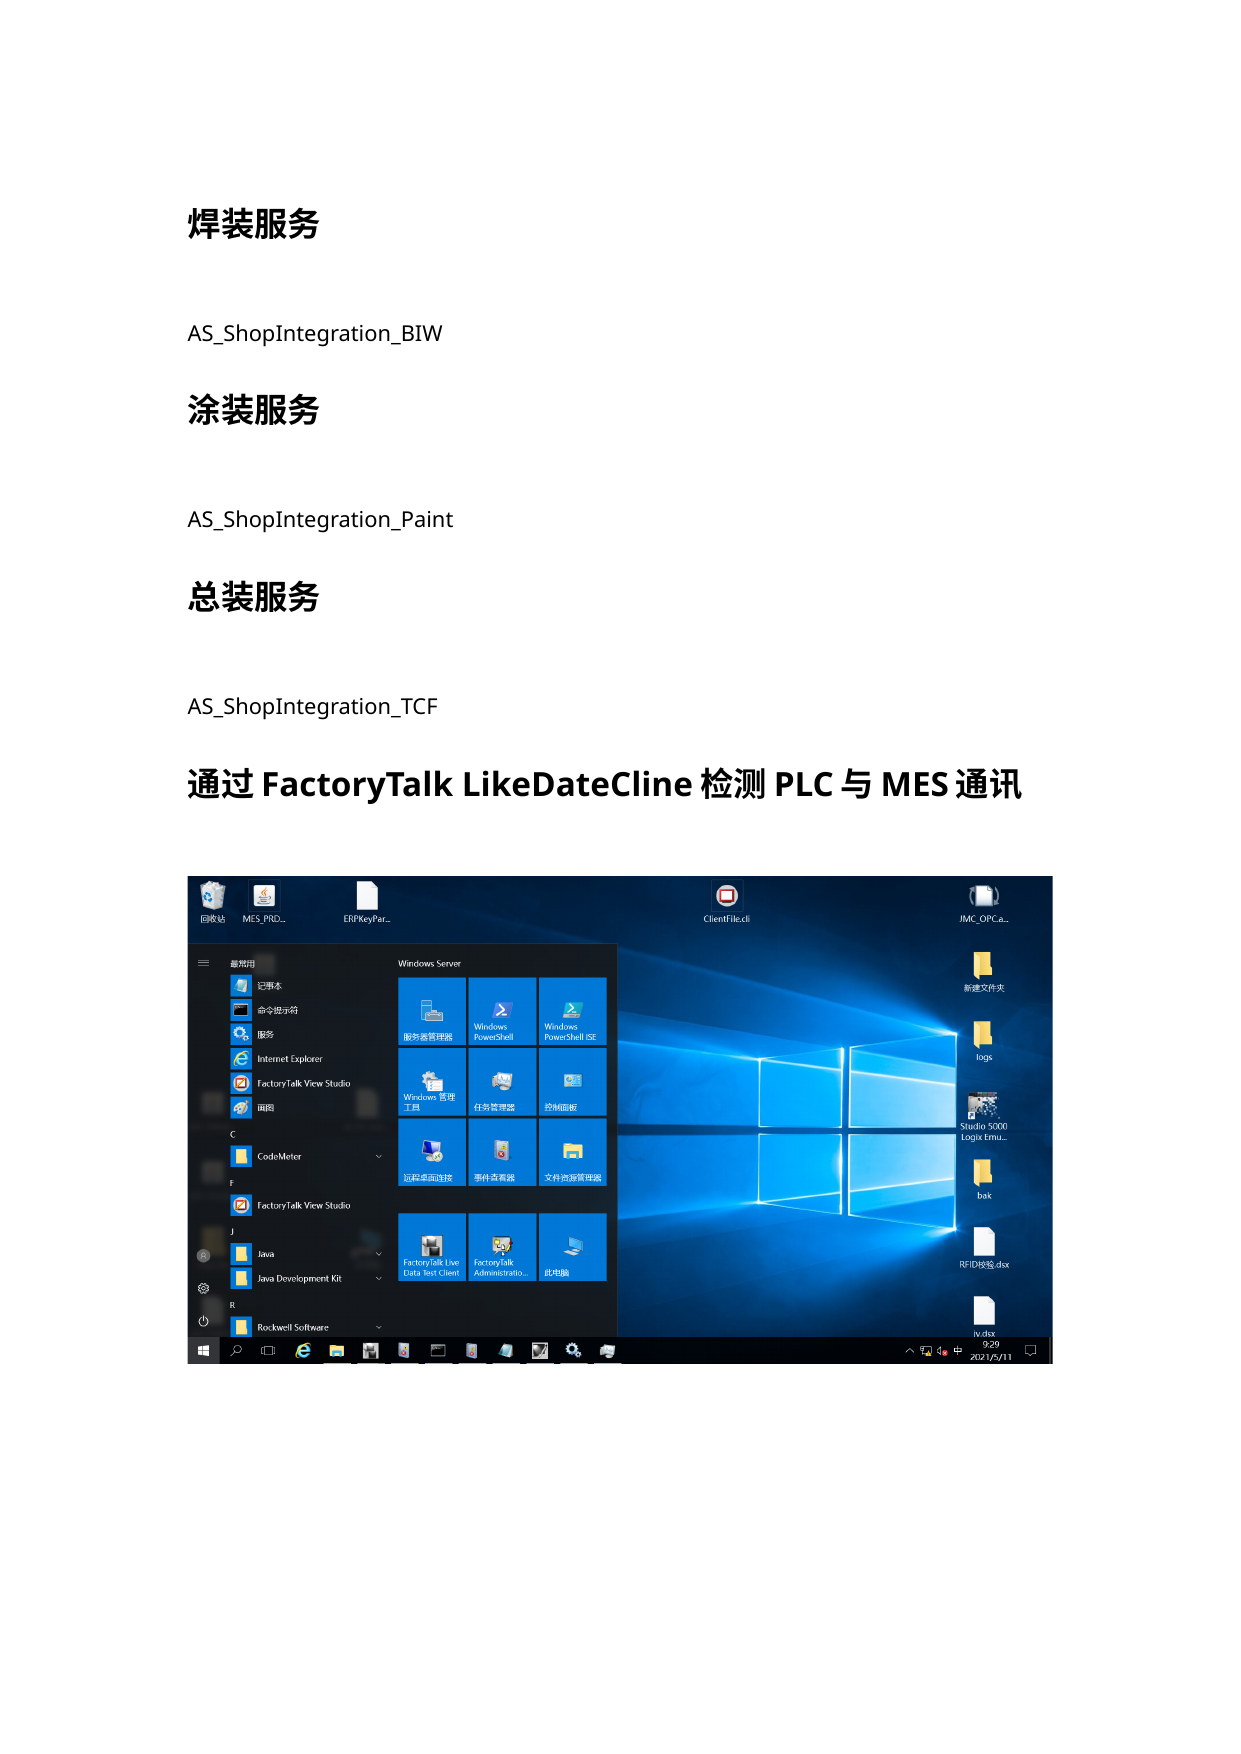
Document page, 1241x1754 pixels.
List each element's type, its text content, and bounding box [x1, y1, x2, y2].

text AS_ShopIntegration_Paint [187, 503, 1053, 536]
text AS_ShopIntegration_BIW [187, 316, 1053, 349]
subtitle 通过FactoryTalk LikeDateCline检测PLC与MES通讯 [187, 749, 1053, 814]
picture [187, 876, 1053, 1364]
text AS_ShopIntegration_TCF [187, 690, 1053, 722]
subtitle 涂装服务 [187, 376, 1053, 441]
subtitle 焊装服务 [187, 189, 1053, 254]
subtitle 总装服务 [187, 563, 1053, 628]
